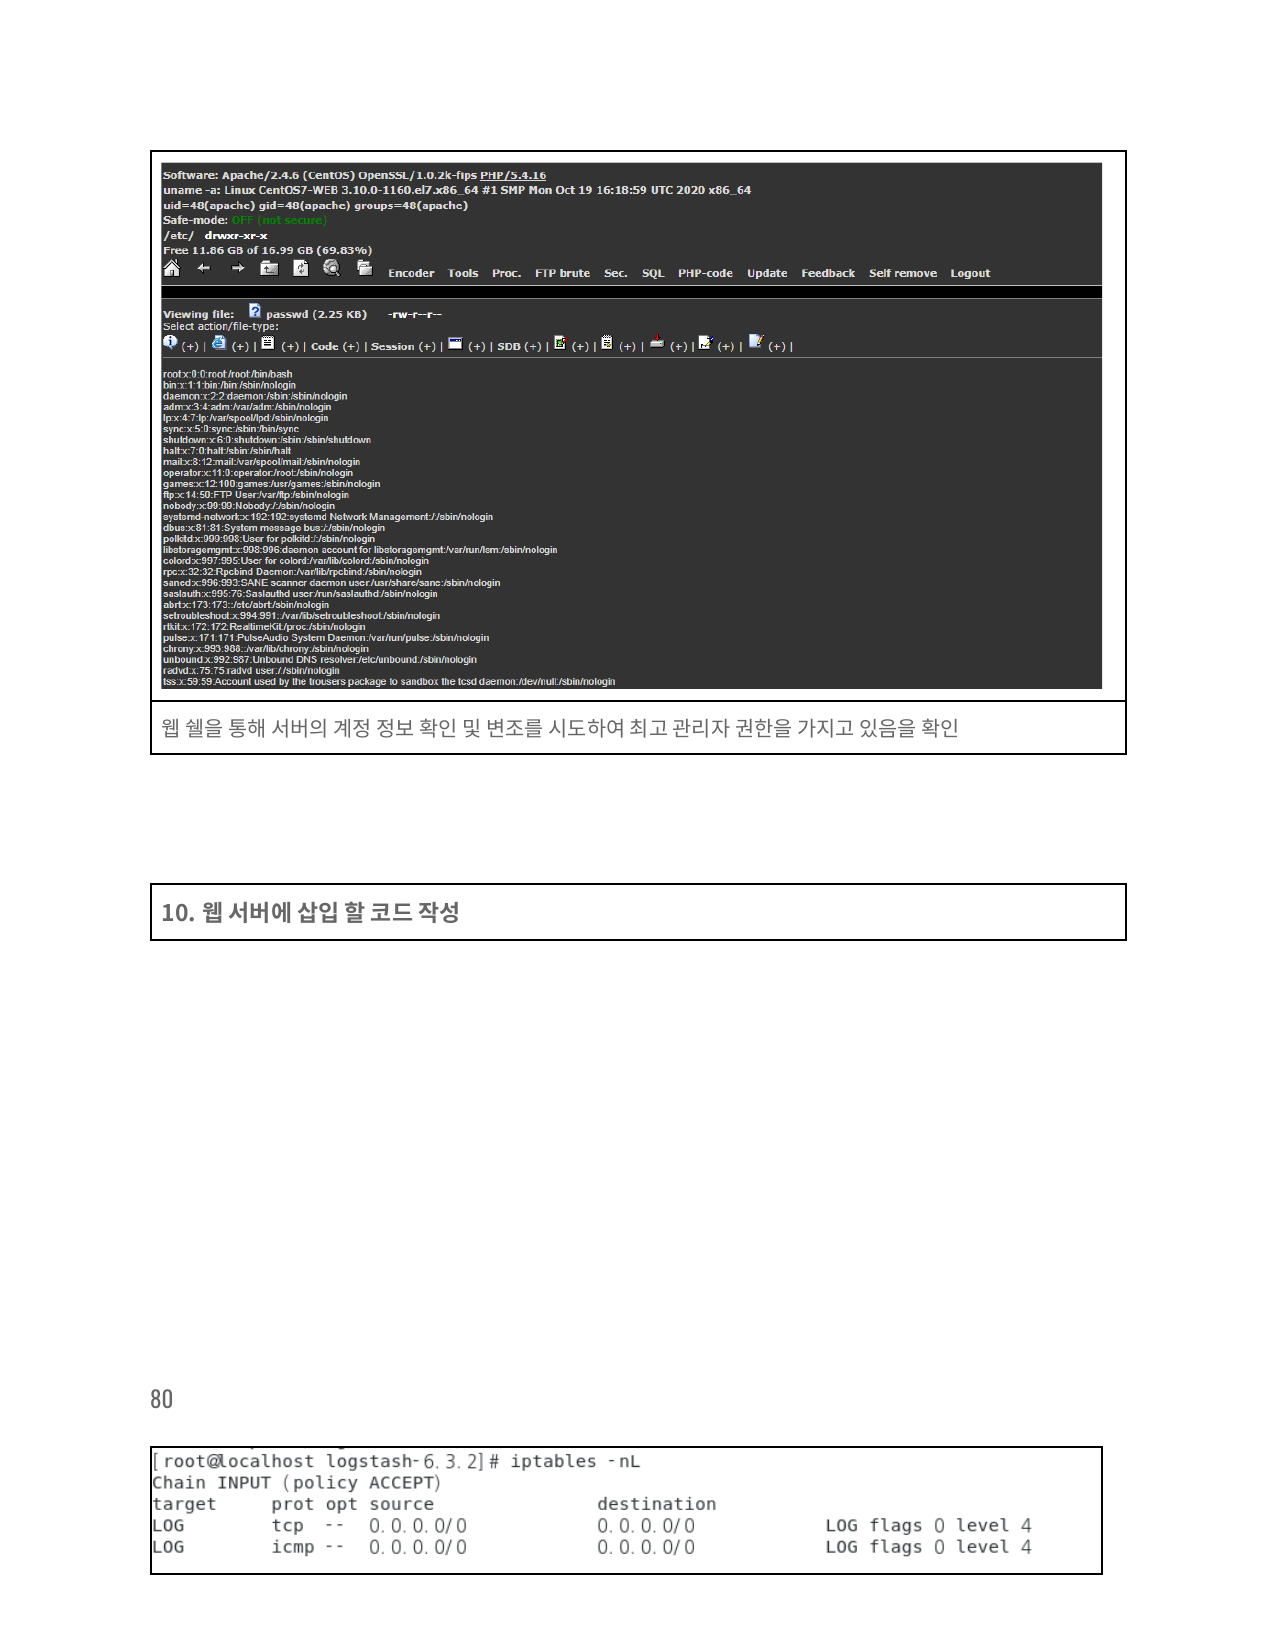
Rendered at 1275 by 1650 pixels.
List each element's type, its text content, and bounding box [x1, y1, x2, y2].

picture [161, 162, 1103, 689]
picture [152, 1448, 1101, 1573]
table_cell 웹 쉘을 통해 서버의 계정 정보 확인 및 변조를 시도하여 최고 관리자 권한을 가지고 있음을 확인 [152, 702, 1125, 753]
table_header 10. 웹 서버에 삽입 할 코드 작성 [152, 885, 1125, 939]
table_cell [152, 152, 1125, 699]
